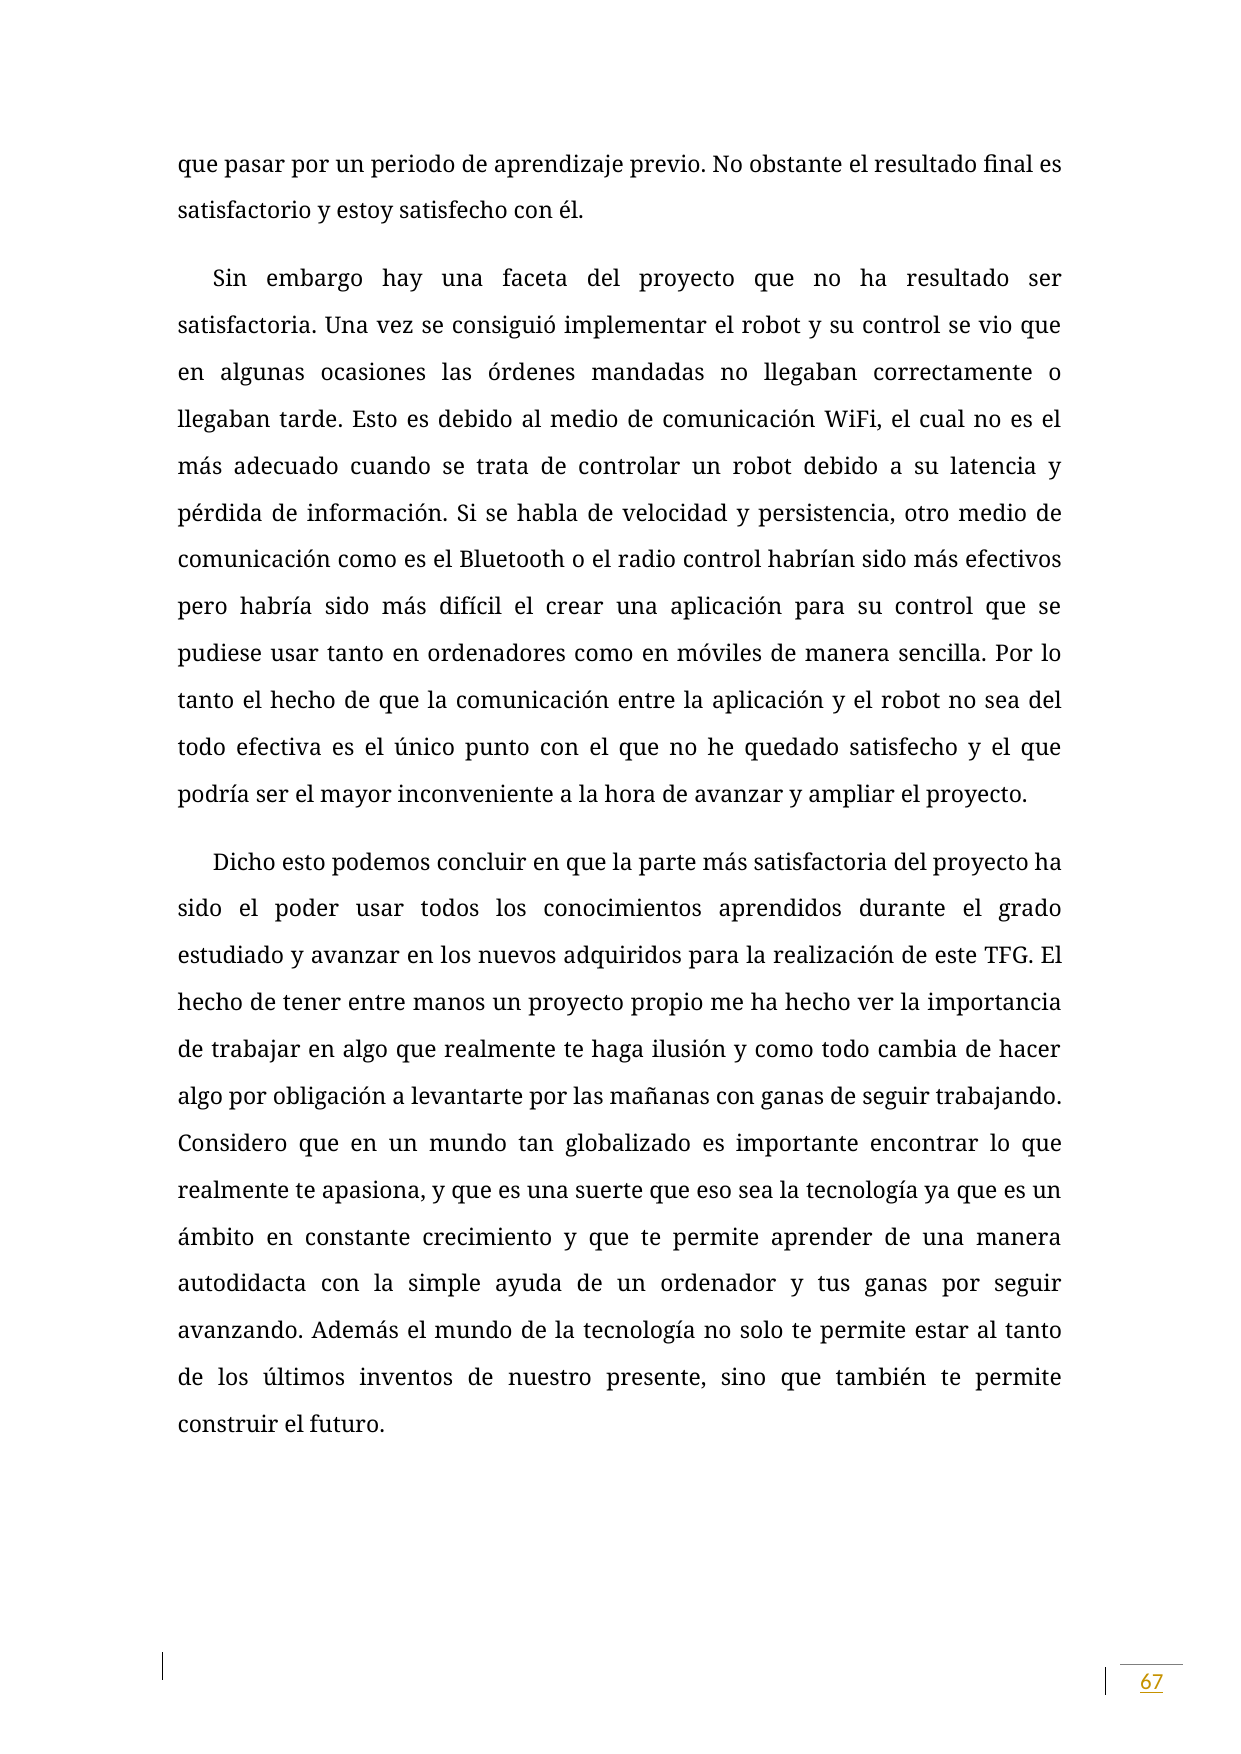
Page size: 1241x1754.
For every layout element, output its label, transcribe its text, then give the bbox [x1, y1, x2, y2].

text Sin embargo hay una faceta del proyecto que no ha resultado ser satisfactoria. Una vez se consiguió implementar el robot y su control se vio que en algunas ocasiones las órdenes mandadas no llegaban correctamente o llegaban tarde. Esto es debido al medio de comunicación WiFi, el cual no es el más adecuado cuando se trata de controlar un robot debido a su latencia y pérdida de información. Si se habla de velocidad y persistencia, otro medio de comunicación como es el Bluetooth o el radio control habrían sido más efectivos pero habría sido más difícil el crear una aplicación para su control que se pudiese usar tanto en ordenadores como en móviles de manera sencilla. Por lo tanto el hecho de que la comunicación entre la aplicación y el robot no sea del todo efectiva es el único punto con el que no he quedado satisfecho y el que podría ser el mayor inconveniente a la hora de avanzar y ampliar el proyecto. [177, 262, 1063, 809]
text Dicho esto podemos concluir en que la parte más satisfactoria del proyecto ha sido el poder usar todos los conocimientos aprendidos durante el grado estudiado y avanzar en los nuevos adquiridos para la realización de este TFG. El hecho de tener entre manos un proyecto propio me ha hecho ver la importancia de trabajar en algo que realmente te haga ilusión y como todo cambia de hacer algo por obligación a levantarte por las mañanas con ganas de seguir trabajando. Considero que en un mundo tan globalizado es importante encontrar lo que realmente te apasiona, y que es una suerte que eso sea la tecnología ya que es un ámbito en constante crecimiento y que te permite aprender de una manera autodidacta con la simple ayuda de un ordenador y tus ganas por seguir avanzando. Además el mundo de la tecnología no solo te permite estar al tanto de los últimos inventos de nuestro presente, sino que también te permite construir el futuro. [177, 846, 1063, 1439]
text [177, 148, 1063, 226]
